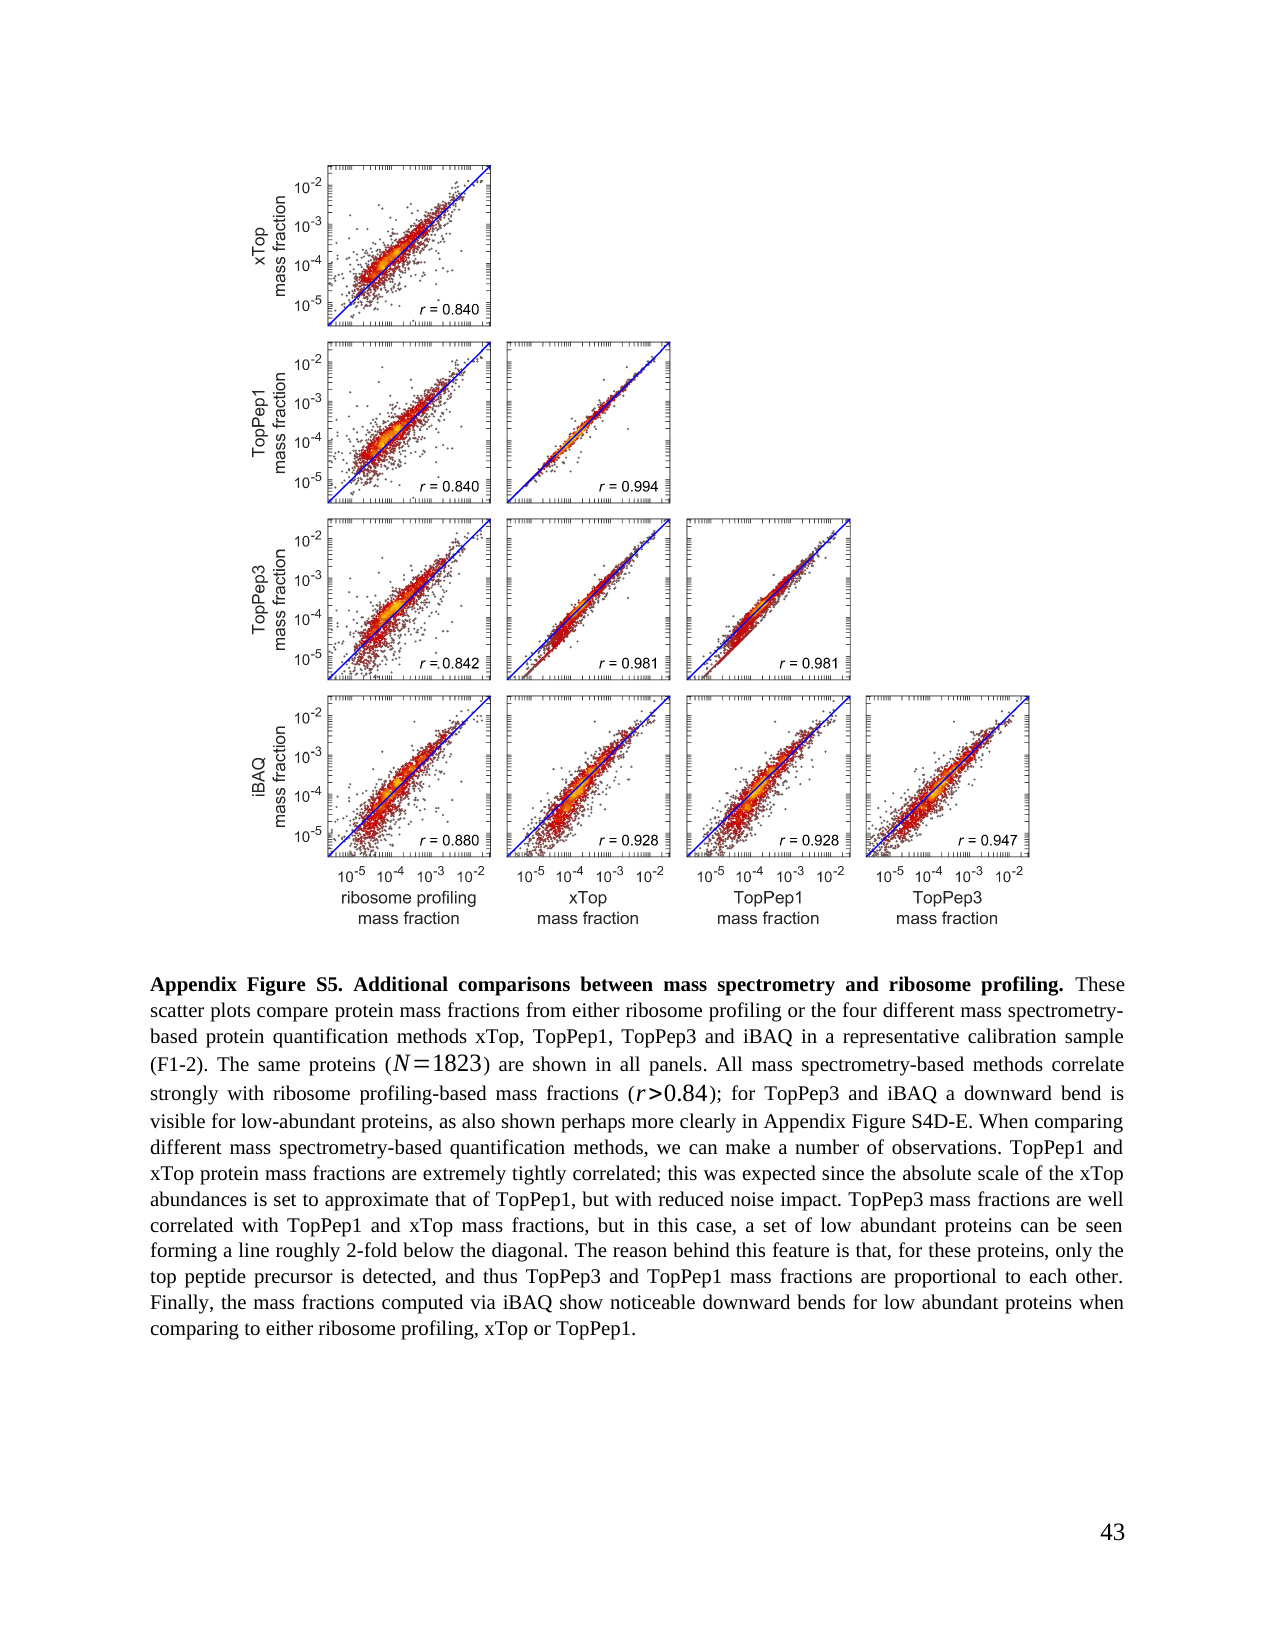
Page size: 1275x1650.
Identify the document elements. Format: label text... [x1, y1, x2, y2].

text Appendix Figure S5. Additional comparisons between mass spectrometry and ribosome profiling. These scatter plots compare protein mass fractions from either ribosome profiling or the four different mass spectrometry-based protein quantification methods xTop, TopPep1, TopPep3 and iBAQ in a representative calibration sample (F1-2). The same proteins () are shown in all panels. All mass spectrometry-based methods correlate strongly with ribosome profiling-based mass fractions (); for TopPep3 and iBAQ a downward bend is visible for low-abundant proteins, as also shown perhaps more clearly in Appendix Figure S4D-E. When comparing different mass spectrometry-based quantification methods, we can make a number of observations. TopPep1 and xTop protein mass fractions are extremely tightly correlated; this was expected since the absolute scale of the xTop abundances is set to approximate that of TopPep1, but with reduced noise impact. TopPep3 mass fractions are well correlated with TopPep1 and xTop mass fractions, but in this case, a set of low abundant proteins can be seen forming a line roughly 2-fold below the diagonal. The reason behind this feature is that, for these proteins, only the top peptide precursor is detected, and thus TopPep3 and TopPep1 mass fractions are proportional to each other. Finally, the mass fractions computed via iBAQ show noticeable downward bends for low abundant proteins when comparing to either ribosome profiling, xTop or TopPep1. [150, 972, 1125, 1340]
picture [230, 150, 1045, 953]
